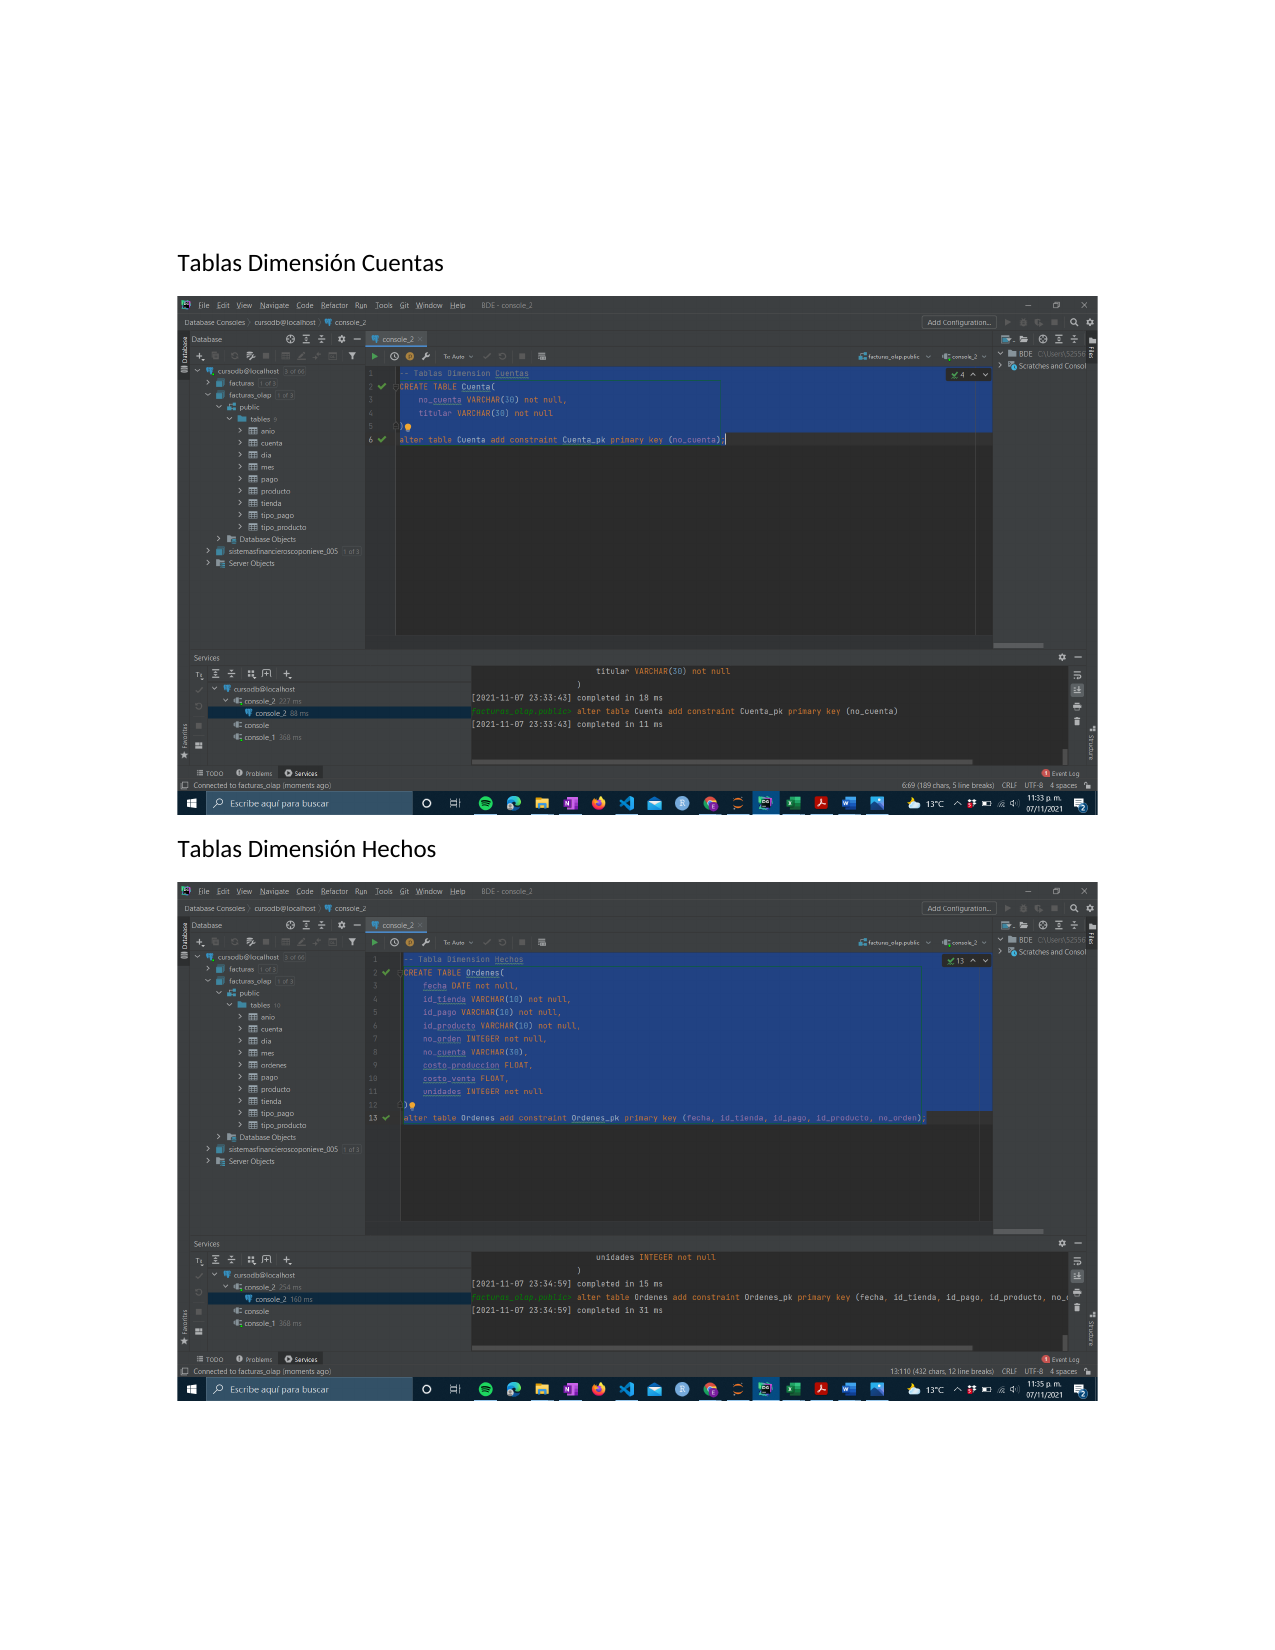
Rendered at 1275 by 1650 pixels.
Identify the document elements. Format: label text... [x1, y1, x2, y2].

picture [177, 296, 1098, 815]
text Tablas Dimensión Hechos [177, 833, 1098, 863]
text Tablas Dimensión Cuentas [177, 247, 1098, 277]
picture [177, 882, 1098, 1401]
